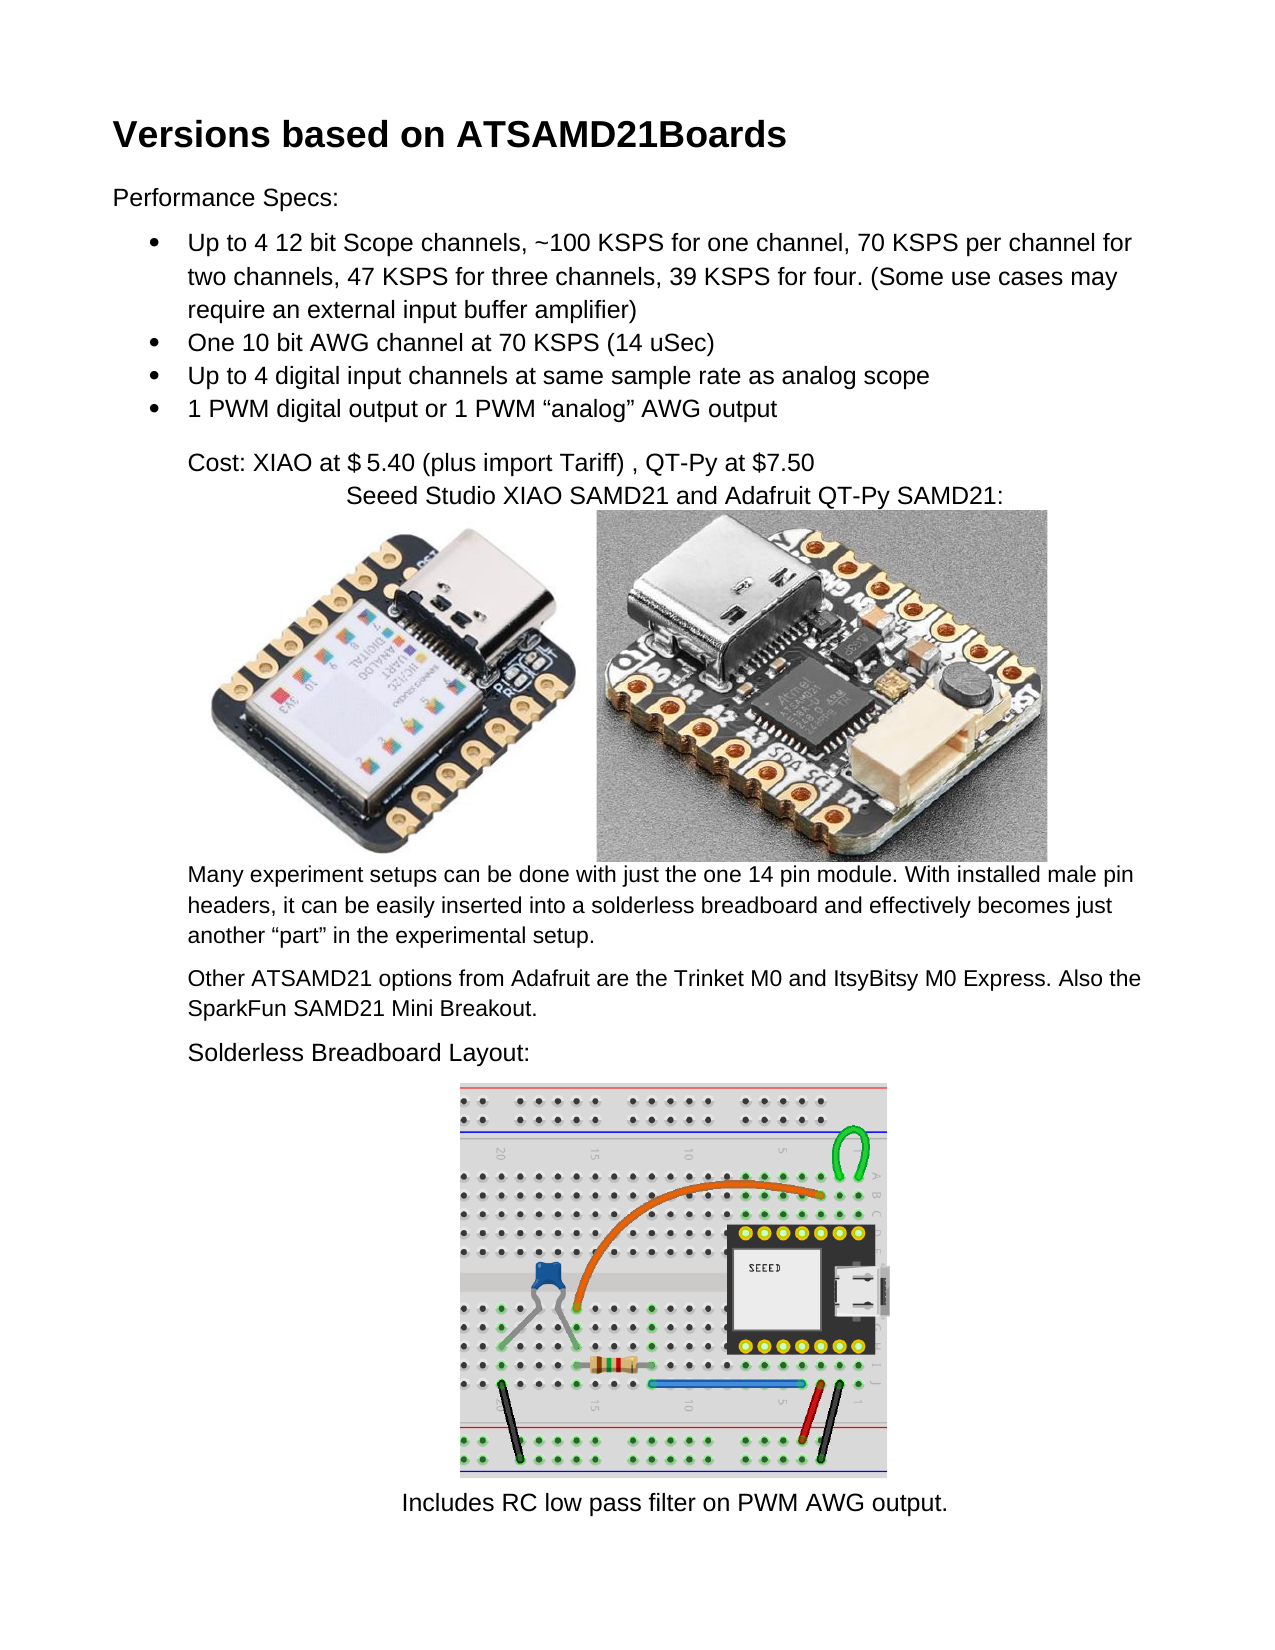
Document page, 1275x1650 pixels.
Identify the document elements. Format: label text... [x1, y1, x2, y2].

text Seeed Studio XIAO SAMD21 and Adafruit QT-Py SAMD21: [187, 481, 1162, 510]
text Solderless Breadboard Layout: [187, 1037, 1162, 1066]
text Includes RC low pass filter on PWM AWG output. [187, 1488, 1162, 1517]
list One 10 bit AWG channel at 70 KSPS (14 uSec) [150, 328, 1162, 356]
text Many experiment setups can be done with just the one 14 pin module. With installed male pin headers, it can be easily inserted into a solderless breadboard and effectively becomes just another “part” in the experimental setup. [187, 861, 1162, 948]
text Versions based on ATSAMD21Boards [112, 112, 1162, 156]
text Performance Specs: [112, 183, 1162, 212]
picture [460, 1083, 890, 1489]
text Other ATSAMD21 options from Adafruit are the Trinket M0 and ItsyBitsy M0 Express. Also the SparkFun SAMD21 Mini Breakout. [187, 964, 1162, 1021]
list Up to 4 digital input channels at same sample rate as analog scope [150, 361, 1162, 389]
list Up to 4 12 bit Scope channels, ~100 KSPS for one channel, 70 KSPS per channel for two channels, 47 KSPS for three channels, 39 KSPS for four. (Some use cases may require an external input buffer amplifier) [150, 228, 1162, 323]
picture [187, 509, 1048, 862]
list 1 PWM digital output or 1 PWM “analog” AWG output [150, 394, 1162, 423]
text Cost: XIAO at $ 5.40 (plus import Tariff) , QT-Py at $7.50 [187, 448, 1162, 477]
